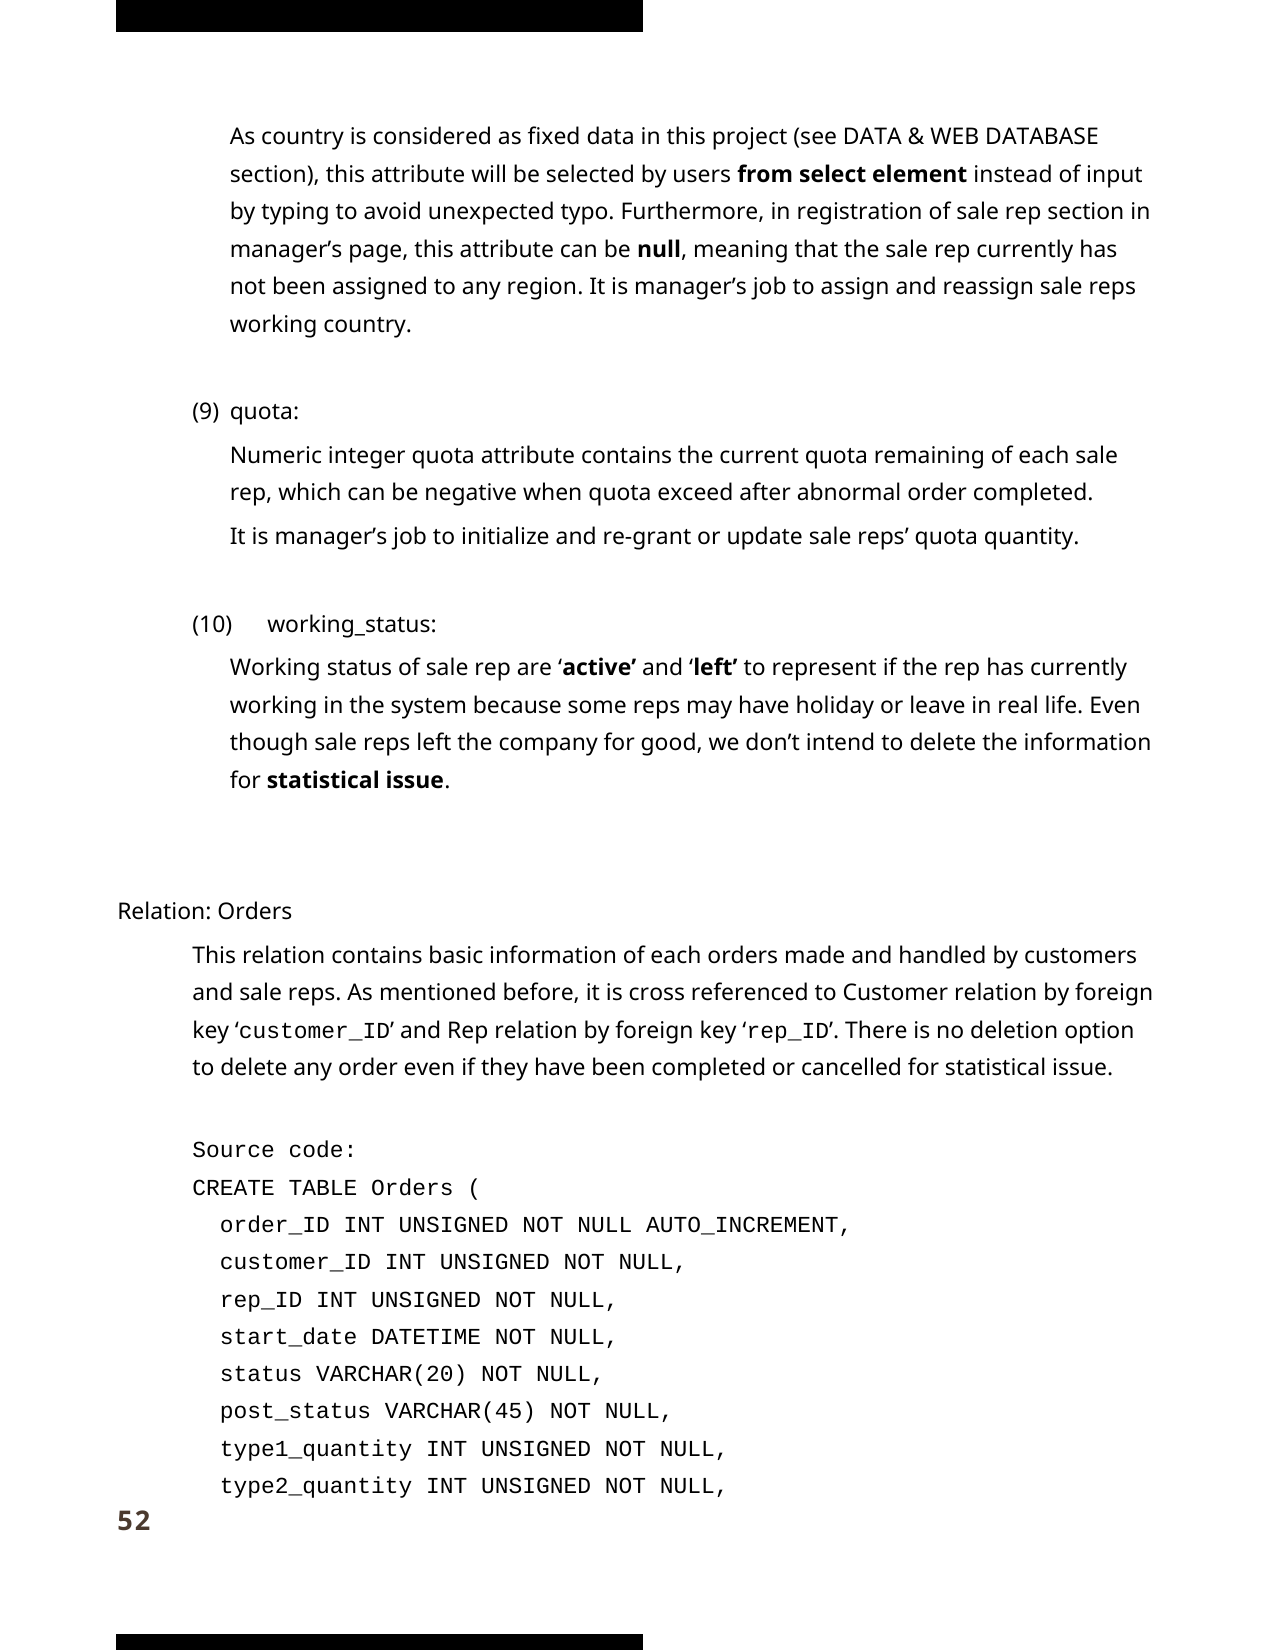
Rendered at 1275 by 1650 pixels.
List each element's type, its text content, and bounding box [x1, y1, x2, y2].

text order_ID INT UNSIGNED NOT NULL AUTO_INCREMENT, [192, 1213, 1158, 1239]
text Relation: Orders [117, 895, 1158, 926]
text rep_ID INT UNSIGNED NOT NULL, [192, 1288, 1158, 1314]
text CREATE TABLE Orders ( [192, 1176, 1158, 1202]
text post_status VARCHAR(45) NOT NULL, [192, 1400, 1158, 1426]
text start_date DATETIME NOT NULL, [192, 1325, 1158, 1351]
list quota: [192, 395, 1158, 426]
list working_status: [192, 607, 1158, 639]
text type2_quantity INT UNSIGNED NOT NULL, [192, 1474, 1158, 1500]
text This relation contains basic information of each orders made and handled by customers and sale reps. As mentioned before, it is cross referenced to Customer relation by foreign key ‘customer_ID’ and Rep relation by foreign key ‘rep_ID’. There is no deletion option to delete any order even if they have been completed or cancelled for statistical issue. [192, 939, 1158, 1083]
text Working status of sale rep are ‘active’ and ‘left’ to represent if the rep has currently working in the system because some reps may have holiday or leave in real life. Even though sale reps left the company for good, we don’t intend to delete the information for statistical issue. [229, 651, 1158, 795]
text Numeric integer quota attribute contains the current quota remaining of each sale rep, which can be negative when quota exceed after abnormal order completed. [229, 439, 1158, 507]
text As country is considered as fixed data in this project (see DATA & WEB DATABASE section), this attribute will be selected by users from select element instead of input by typing to avoid unexpected typo. Furthermore, in registration of sale rep section in manager’s page, this attribute can be null, meaning that the sale rep currently has not been assigned to any region. It is manager’s job to assign and reassign sale reps working country. [229, 120, 1158, 339]
text Source code: [192, 1139, 1158, 1165]
text It is manager’s job to initialize and re-grant or update sale reps’ quota quantity. [229, 520, 1158, 551]
text type1_quantity INT UNSIGNED NOT NULL, [192, 1437, 1158, 1463]
text status VARCHAR(20) NOT NULL, [192, 1363, 1158, 1388]
text customer_ID INT UNSIGNED NOT NULL, [192, 1251, 1158, 1277]
